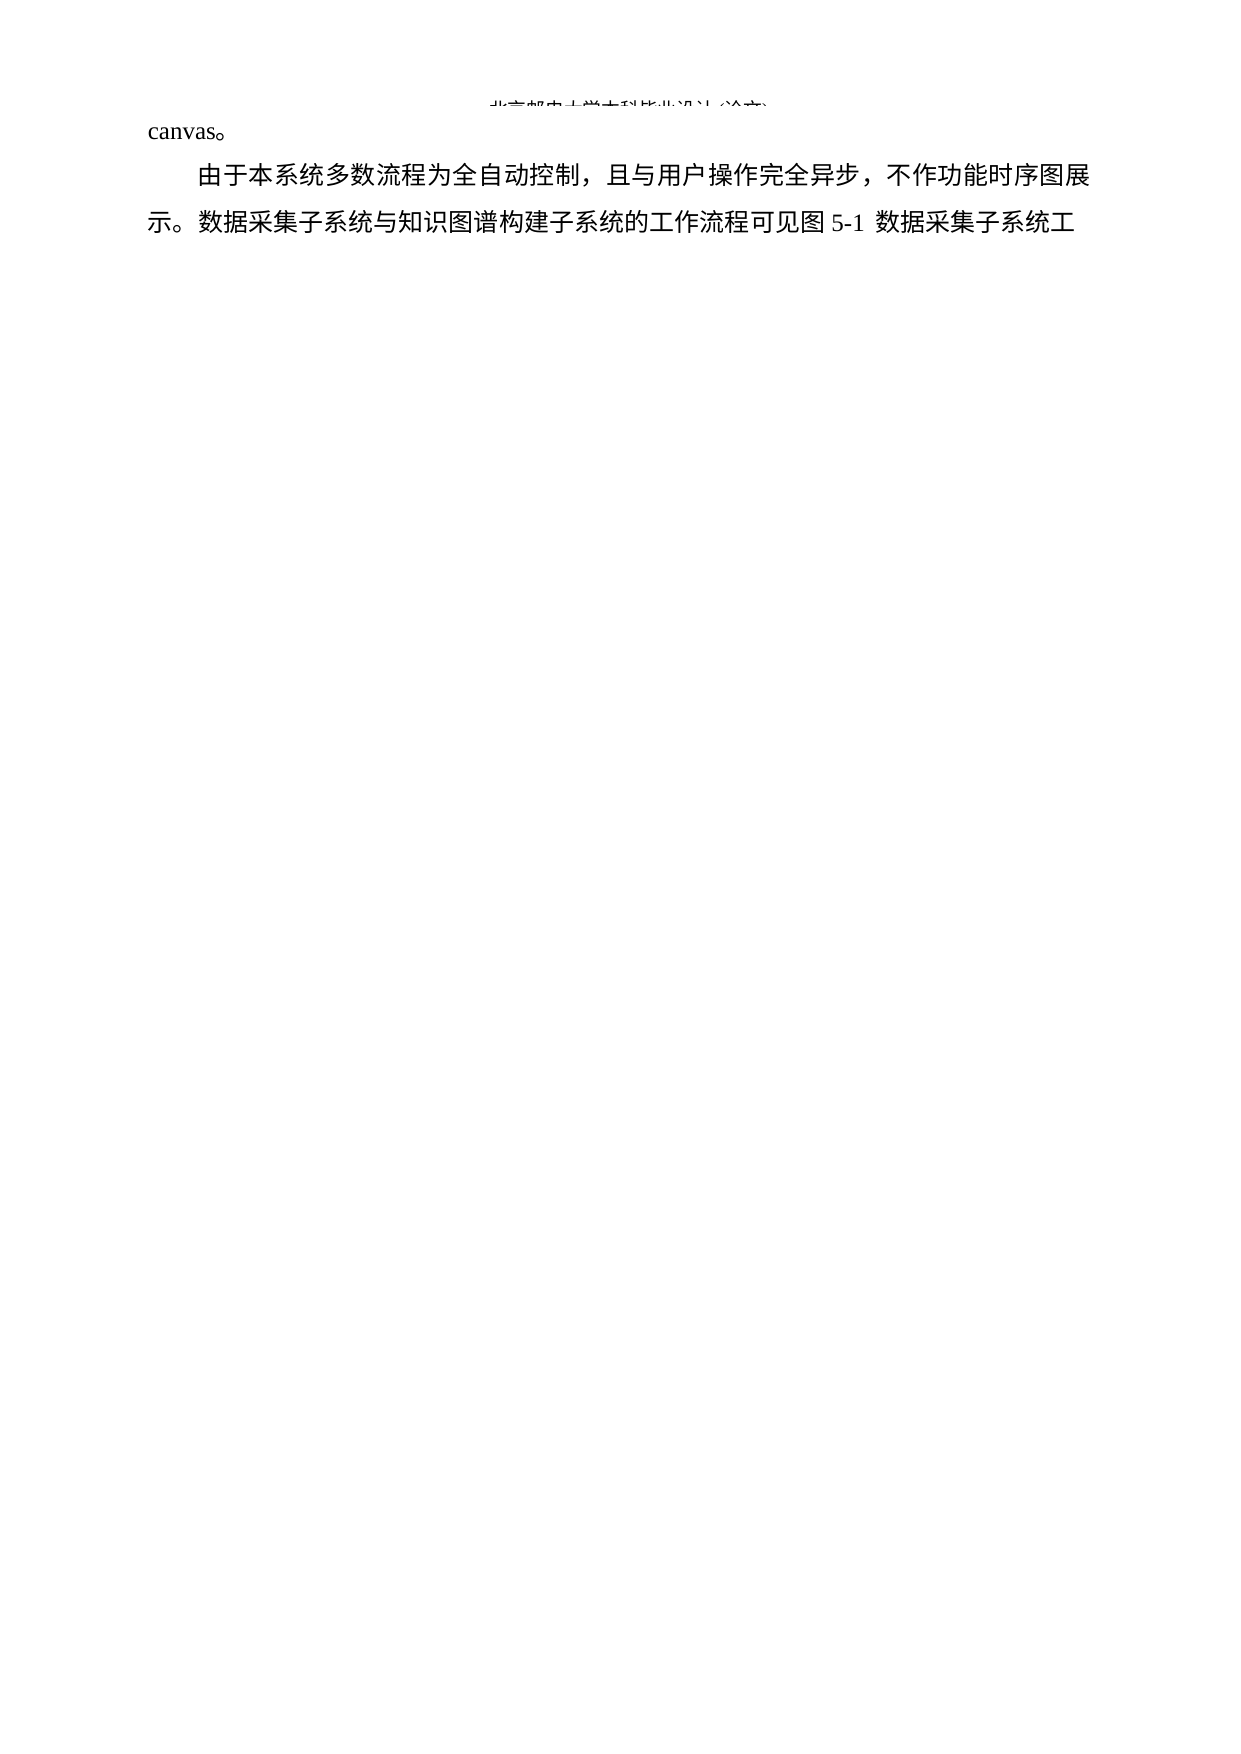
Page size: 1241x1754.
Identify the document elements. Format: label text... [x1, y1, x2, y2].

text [148, 110, 1093, 147]
text 由于本系统多数流程为全自动控制，且与用户操作完全异步，不作功能时序图展示。数据采集子系统与知识图谱构建子系统的工作流程可见图 5-1 数据采集子系统工 [148, 156, 1093, 238]
